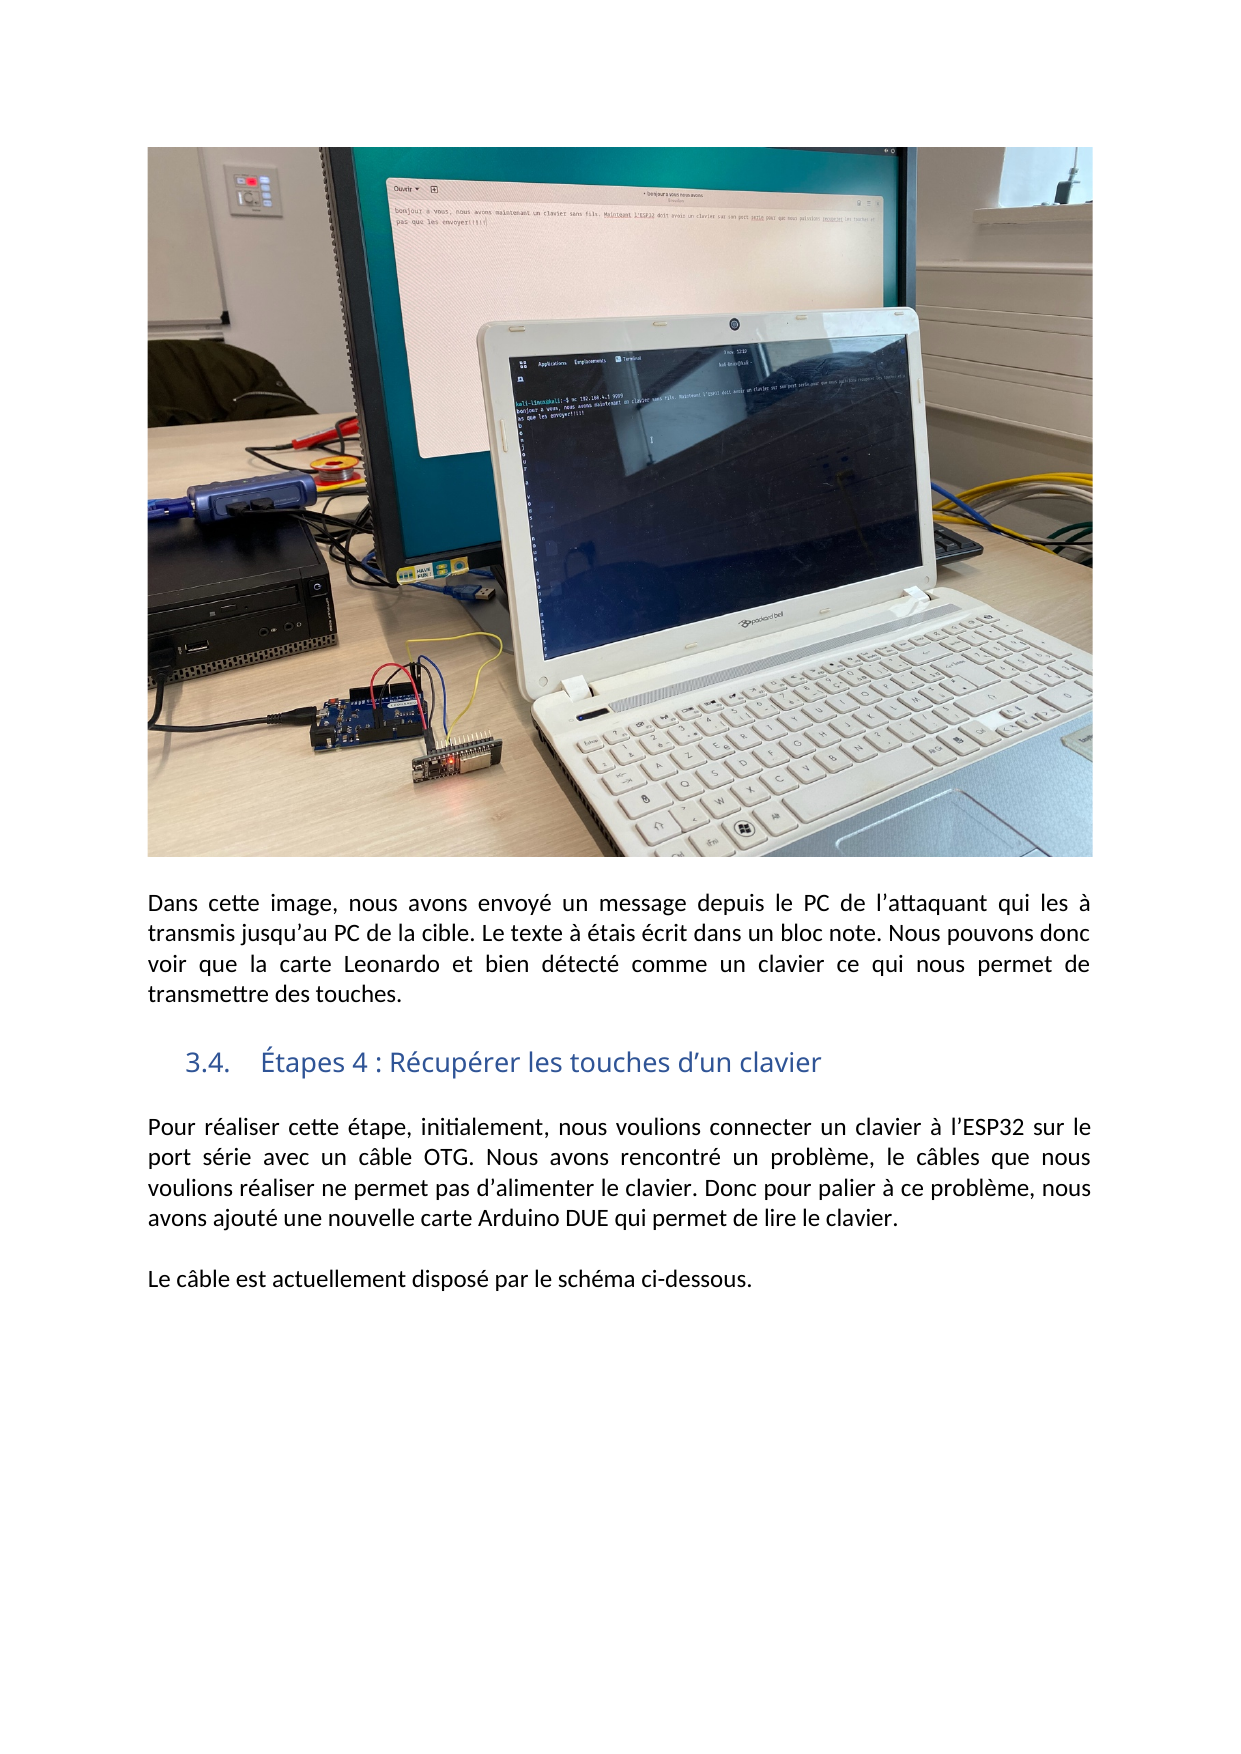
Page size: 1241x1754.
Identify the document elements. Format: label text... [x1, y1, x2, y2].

text Pour réaliser cette étape, initialement, nous voulions connecter un clavier à l’ESP32 sur le port série avec un câble OTG. Nous avons rencontré un problème, le câbles que nous voulions réaliser ne permet pas d’alimenter le clavier. Donc pour palier à ce problème, nous avons ajouté une nouvelle carte Arduino DUE qui permet de lire le clavier. [148, 1111, 1093, 1233]
text Dans cette image, nous avons envoyé un message depuis le PC de l’attaquant qui les à transmis jusqu’au PC de la cible. Le texte à étais écrit dans un bloc note. Nous pouvons donc voir que la carte Leonardo et bien détecté comme un clavier ce qui nous permet de transmettre des touches. [148, 887, 1093, 1009]
picture [147, 147, 1093, 857]
subtitle Étapes 4 : Récupérer les touches d’un clavier [185, 1044, 1093, 1081]
text Le câble est actuellement disposé par le schéma ci-dessous. [148, 1264, 1093, 1294]
